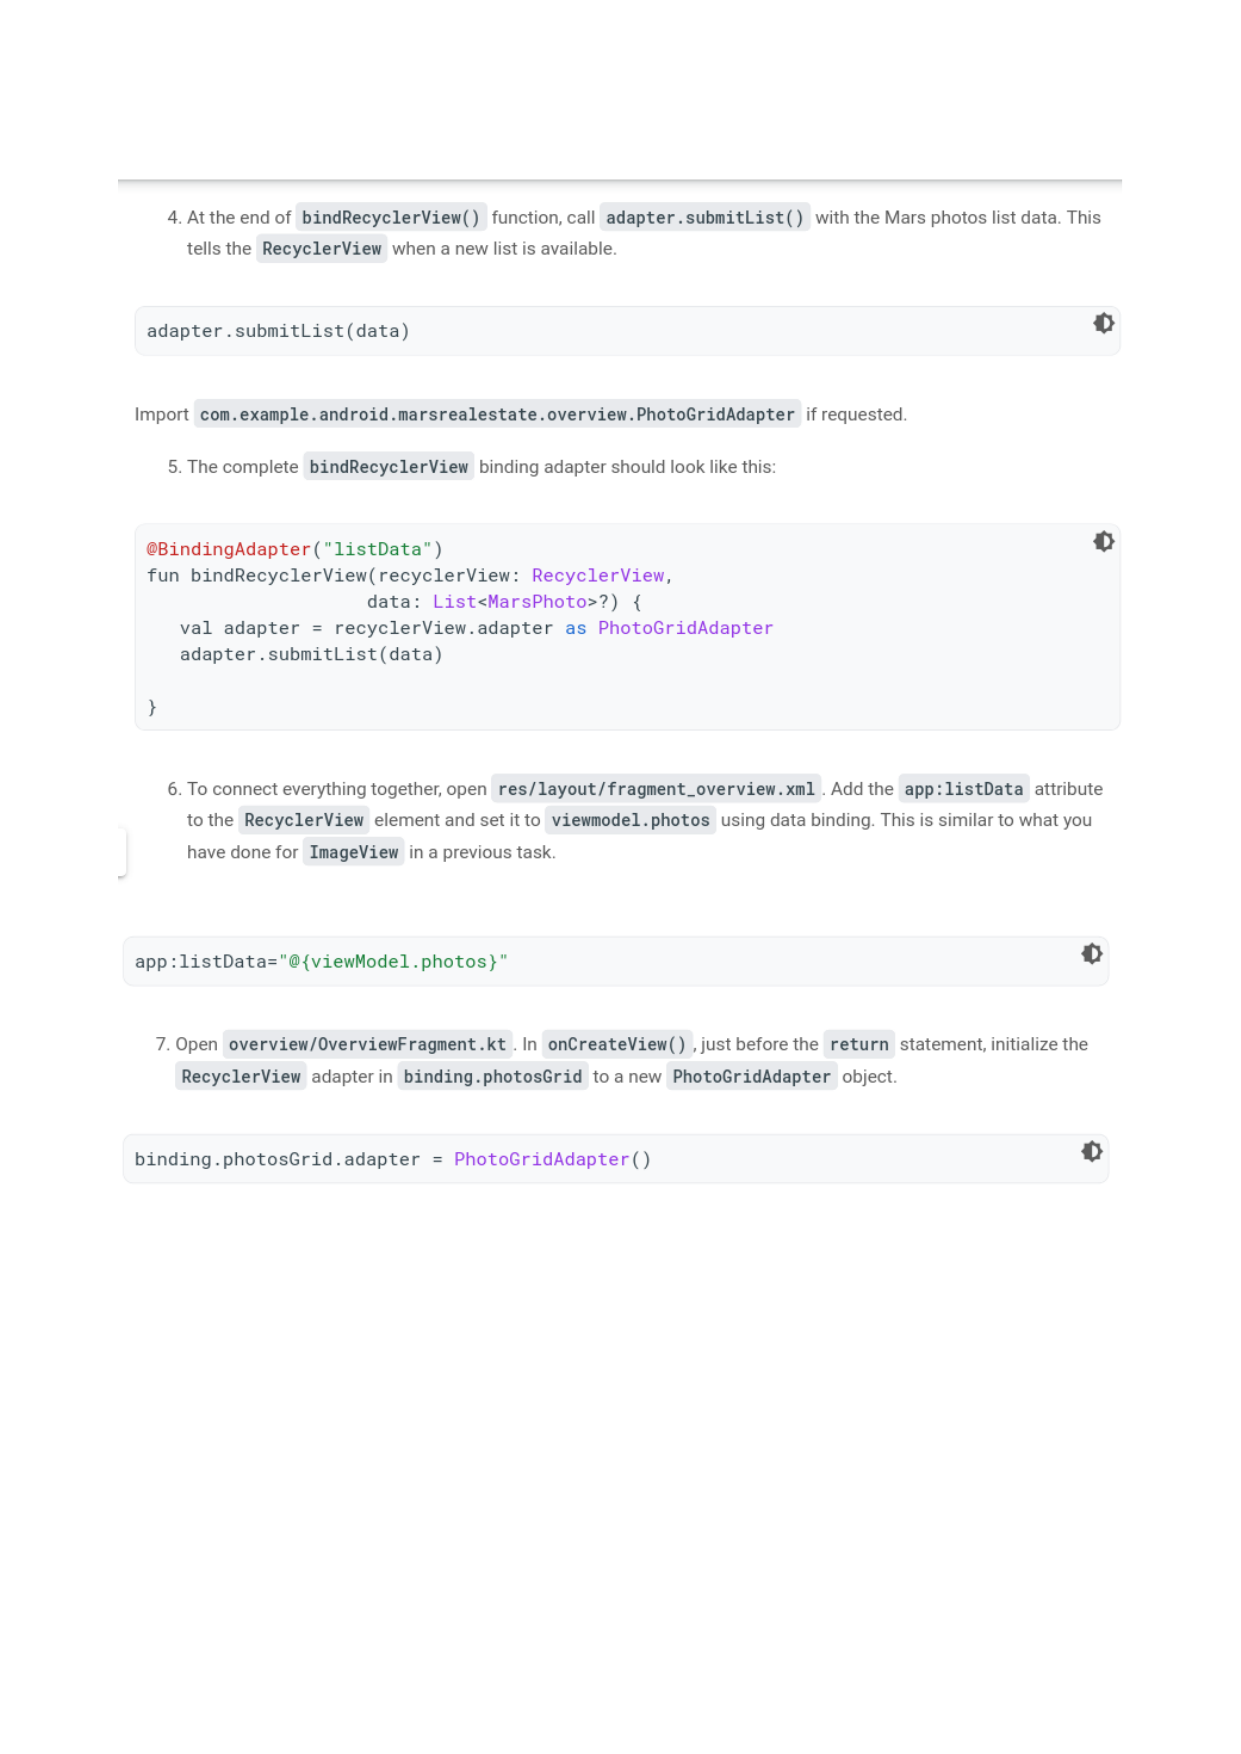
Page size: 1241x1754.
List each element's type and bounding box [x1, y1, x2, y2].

picture [118, 176, 1123, 887]
picture [118, 910, 1123, 1193]
